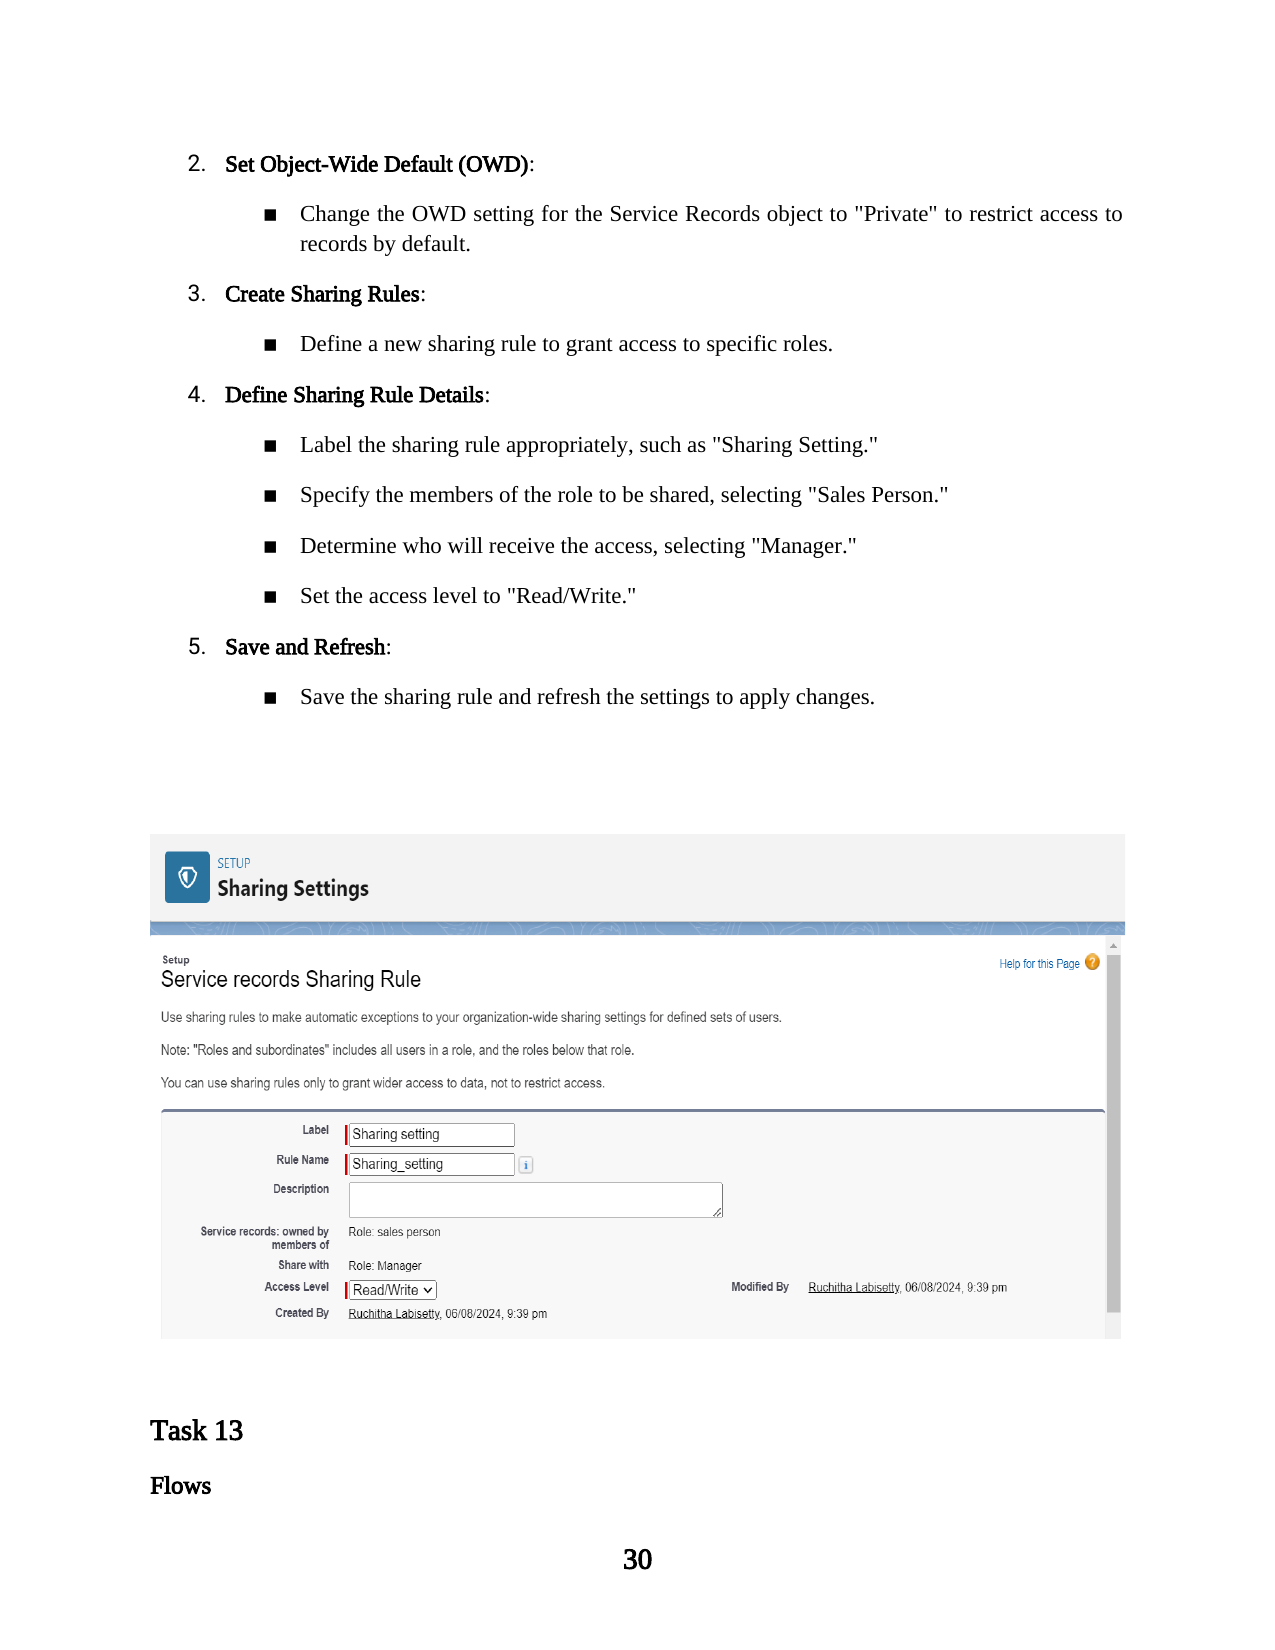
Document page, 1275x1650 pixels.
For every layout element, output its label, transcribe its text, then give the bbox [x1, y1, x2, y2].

list Save the sharing rule and refresh the settings to apply changes. [262, 683, 1125, 710]
list Define Sharing Rule Details: [187, 381, 1125, 408]
list Determine who will receive the access, selecting "Manager." [262, 532, 1125, 559]
list Label the sharing rule appropriately, such as "Sharing Setting." [262, 431, 1125, 458]
list Create Sharing Rules: [187, 280, 1125, 307]
text Flows [150, 1470, 1125, 1499]
list Change the OWD setting for the Service Records object to "Private" to restrict access to records by default. [262, 200, 1125, 256]
list Specify the members of the role to be shared, selecting "Sales Person." [262, 481, 1125, 508]
text Task 13 [150, 1412, 1125, 1446]
picture [150, 834, 1125, 1339]
list Set Object-Wide Default (OWD): [187, 150, 1125, 177]
list Set the access level to "Read/Write." [262, 582, 1125, 609]
list Save and Refresh: [187, 633, 1125, 660]
list Define a new sharing rule to grant access to specific roles. [262, 330, 1125, 357]
